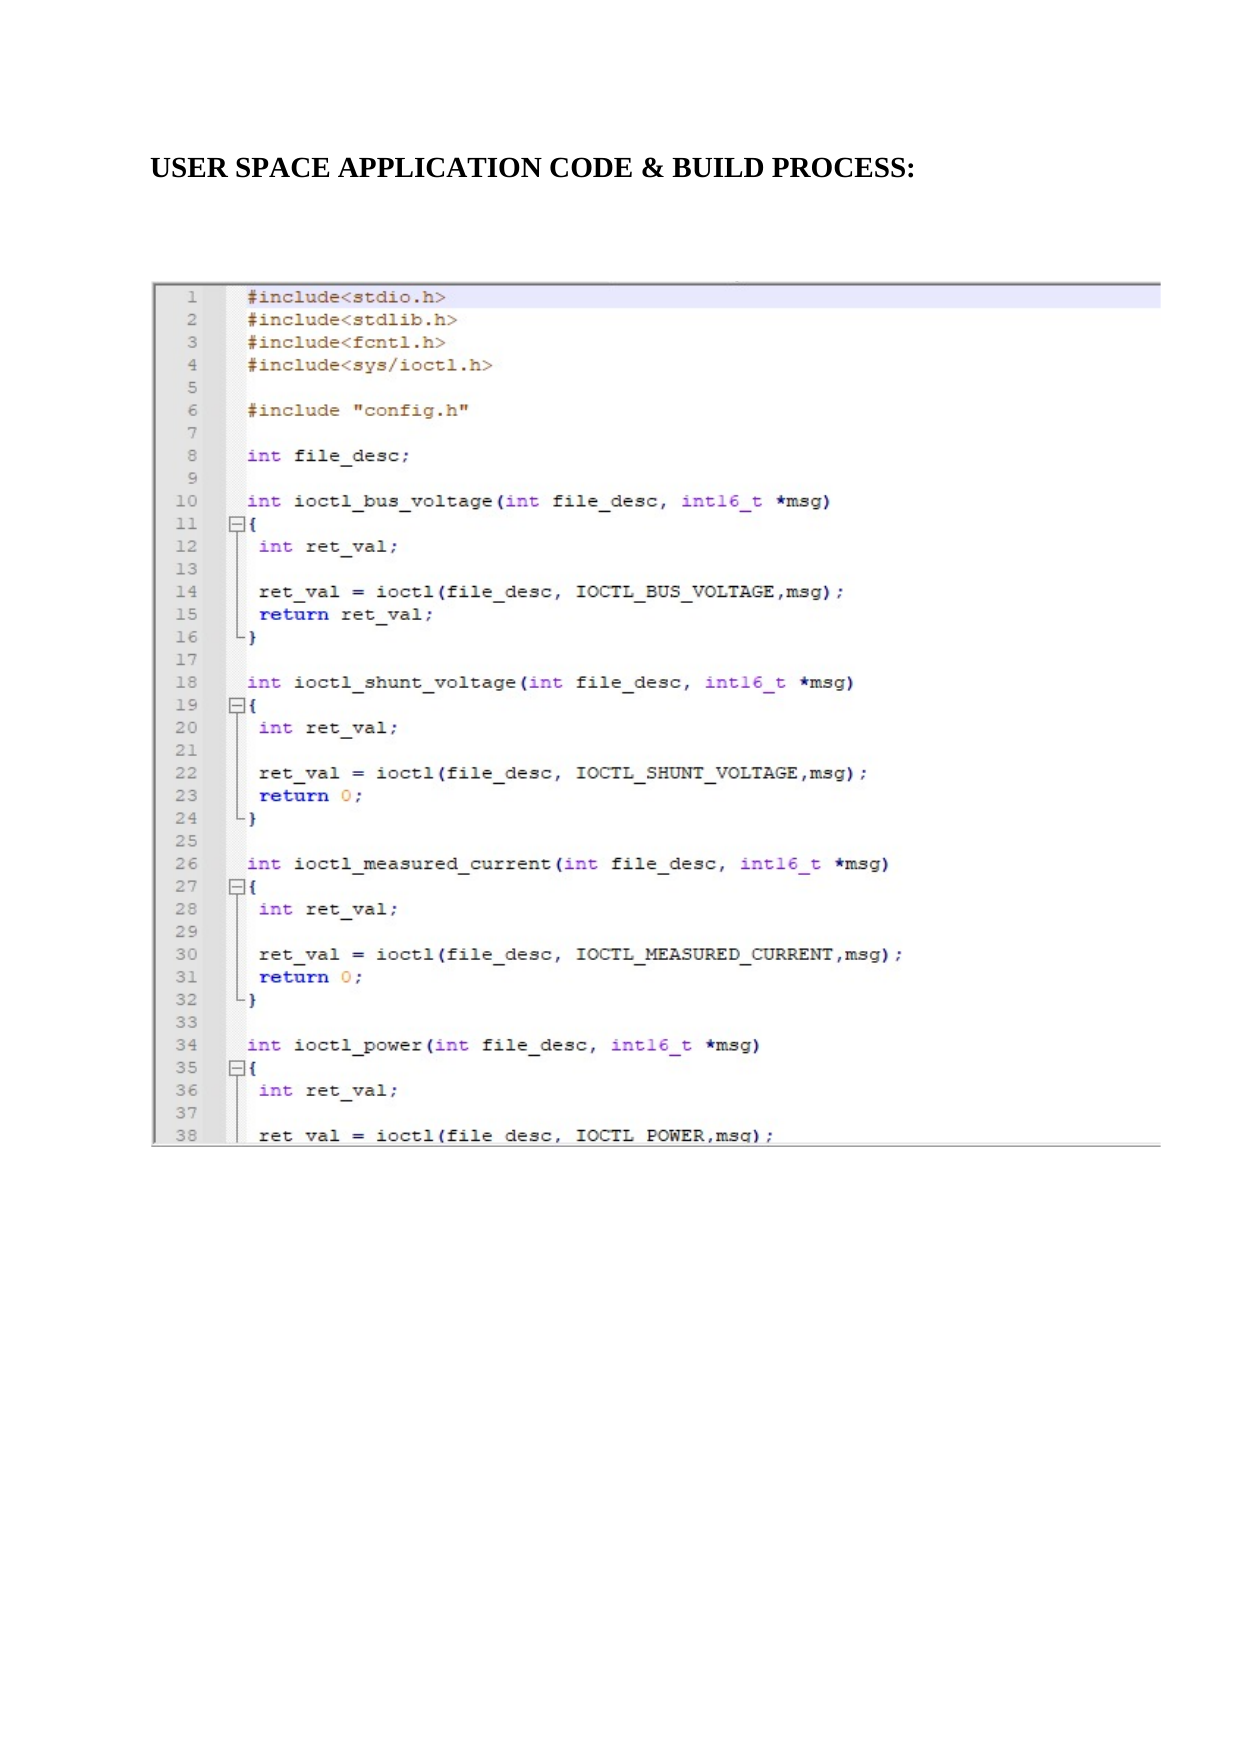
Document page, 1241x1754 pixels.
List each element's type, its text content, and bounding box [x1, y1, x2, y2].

text USER SPACE APPLICATION CODE & BUILD PROCESS: [150, 150, 1090, 183]
picture [150, 281, 1161, 1147]
